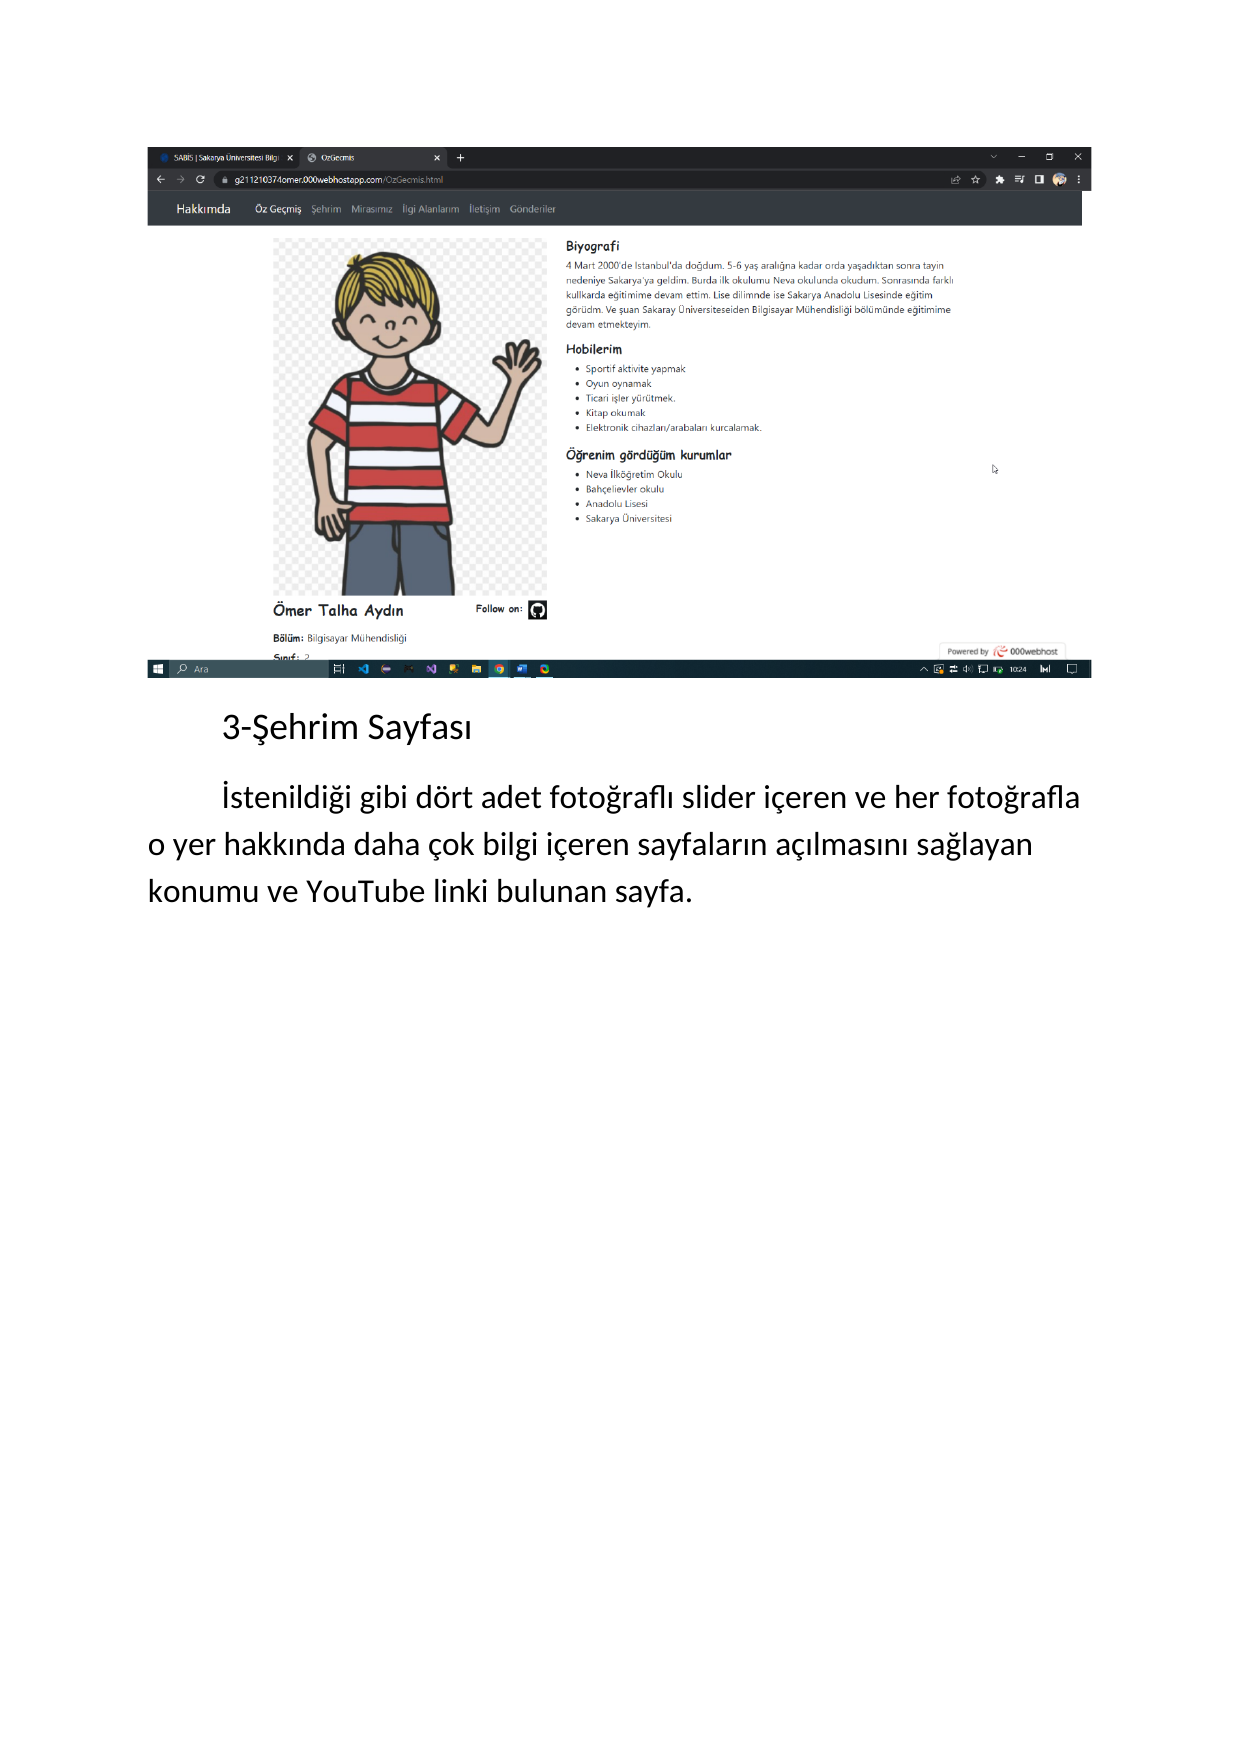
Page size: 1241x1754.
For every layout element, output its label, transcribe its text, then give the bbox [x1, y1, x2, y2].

text İstenildiği gibi dört adet fotoğraflı slider içeren ve her fotoğrafla o yer hakkında daha çok bilgi içeren sayfaların açılmasını sağlayan konumu ve YouTube linki bulunan sayfa. [148, 776, 1093, 910]
text 3-Şehrim Sayfası [148, 703, 1093, 748]
picture [147, 147, 1092, 678]
